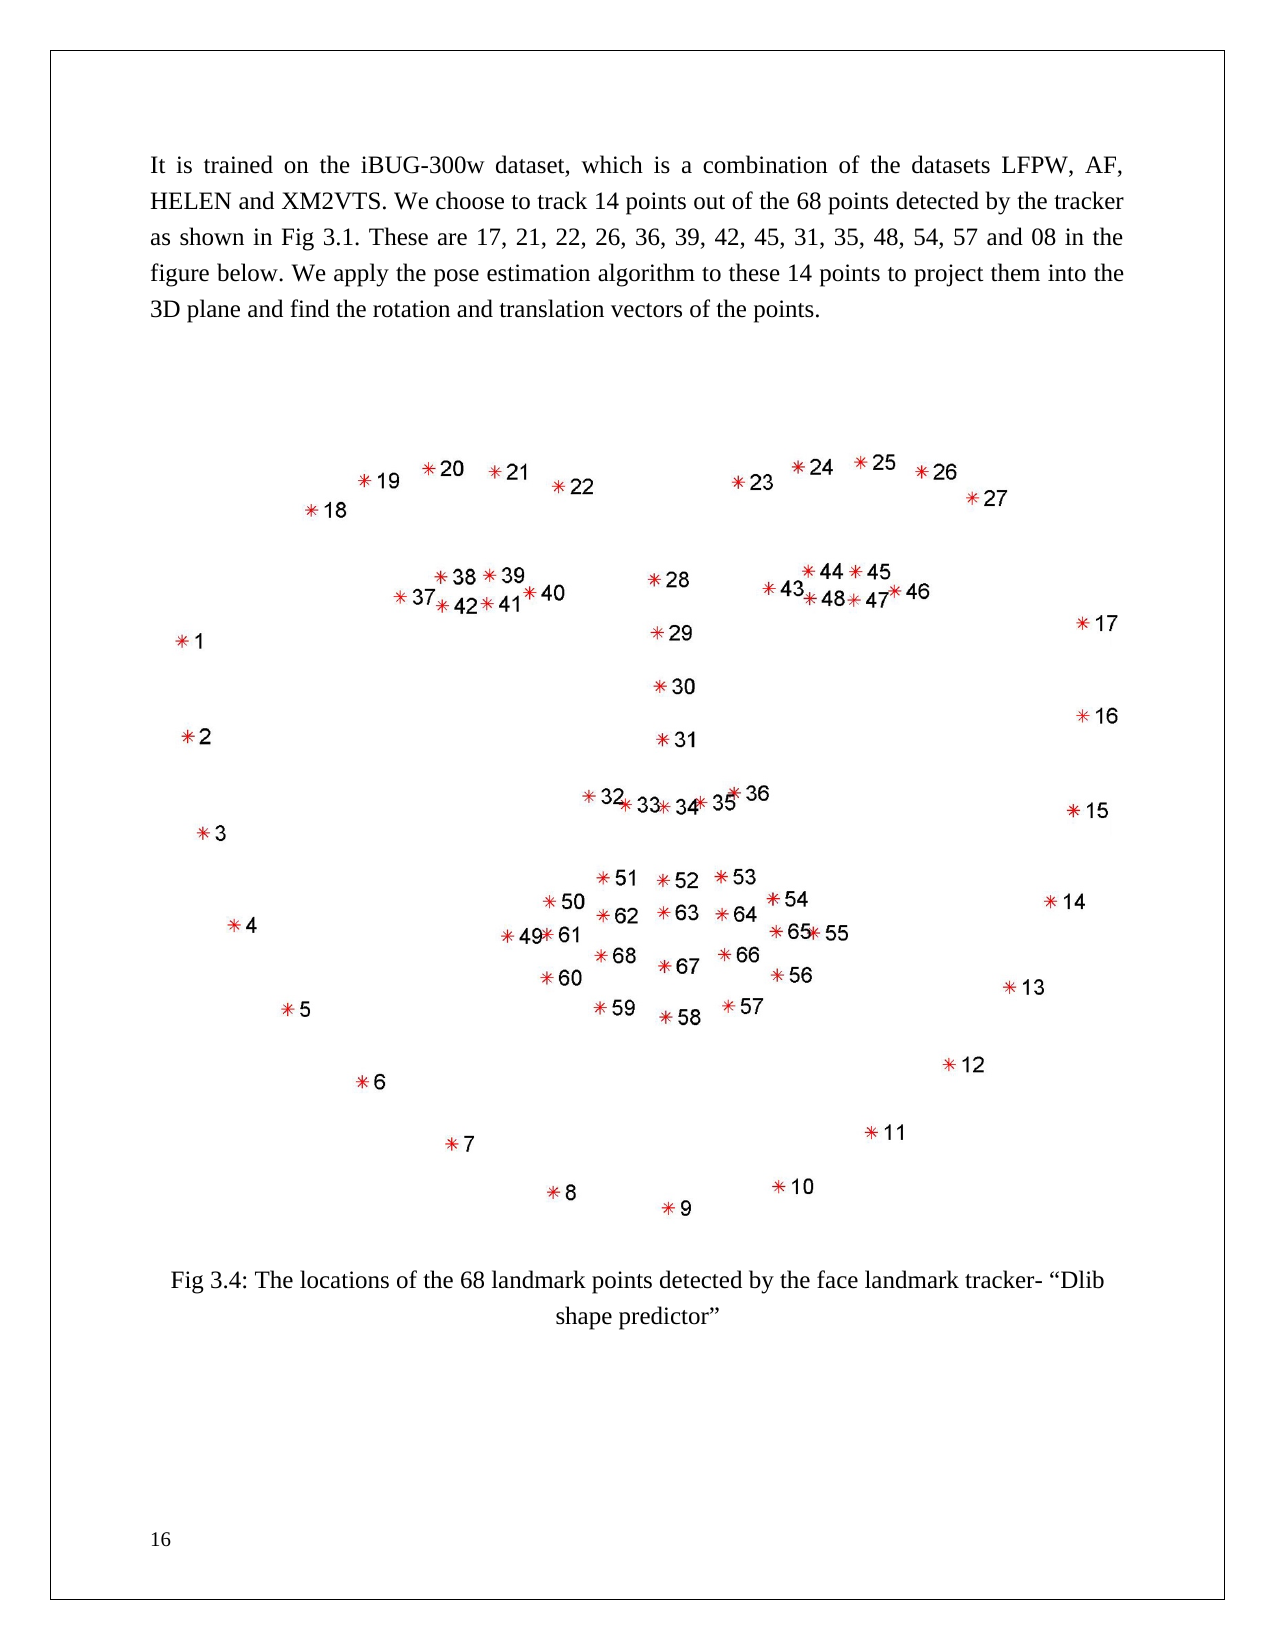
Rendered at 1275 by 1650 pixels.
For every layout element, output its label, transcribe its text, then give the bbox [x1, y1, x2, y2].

text Fig 3.4: The locations of the 68 landmark points detected by the face landmark tracker- “Dlib shape predictor” [150, 1265, 1125, 1330]
text It is trained on the iBUG-300w dataset, which is a combination of the datasets LFPW, AF, HELEN and XM2VTS. We choose to track 14 points out of the 68 points detected by the tracker as shown in Fig 3.1. These are 17, 21, 22, 26, 36, 39, 42, 45, 31, 35, 48, 54, 57 and 08 in the figure below. We apply the pose estimation algorithm to these 14 points to project them into the 3D plane and find the rotation and translation vectors of the points. [150, 150, 1125, 322]
picture [150, 437, 1125, 1224]
